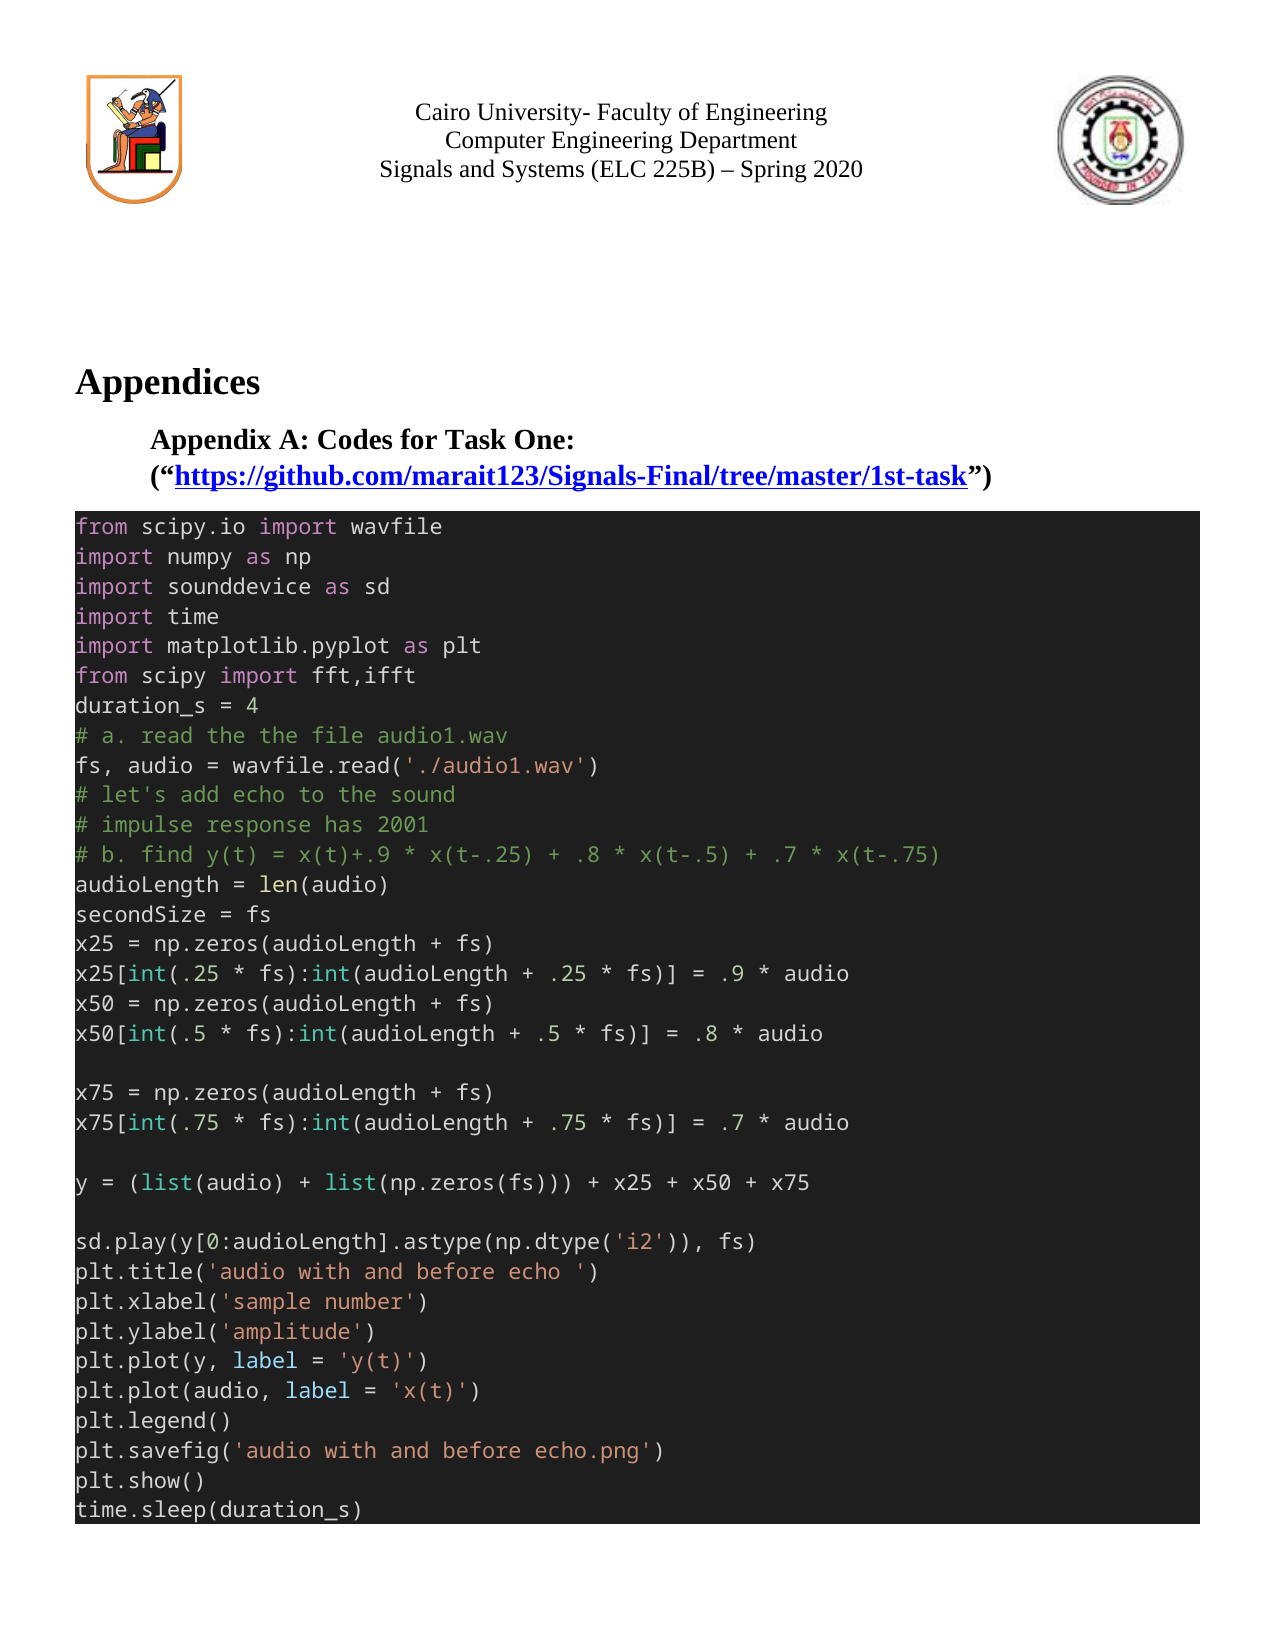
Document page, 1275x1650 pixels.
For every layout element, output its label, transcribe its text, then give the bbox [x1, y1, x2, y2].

text from scipy.io import wavfile [75, 511, 1200, 541]
text plt.legend() [75, 1405, 1200, 1435]
text x25 = np.zeros(audioLength + fs) [75, 928, 1200, 958]
text plt.title('audio with and before echo ') [75, 1256, 1200, 1286]
text # a. read the the file audio1.wav [75, 720, 1200, 749]
text import time [75, 601, 1200, 630]
text plt.savefig('audio with and before echo.png') [75, 1435, 1200, 1464]
text x50 = np.zeros(audioLength + fs) [75, 988, 1200, 1018]
text x75 = np.zeros(audioLength + fs) [75, 1077, 1200, 1107]
text import sounddevice as sd [75, 571, 1200, 601]
picture [1053, 75, 1189, 205]
text fs, audio = wavfile.read('./audio1.wav') [75, 749, 1200, 779]
text plt.ylabel('amplitude') [75, 1316, 1200, 1345]
text import numpy as np [75, 541, 1200, 571]
text plt.plot(y, label = 'y(t)') [75, 1345, 1200, 1375]
text x25[int(.25 * fs):int(audioLength + .25 * fs)] = .9 * audio [75, 958, 1200, 988]
text secondSize = fs [75, 898, 1200, 928]
text plt.show() [75, 1464, 1200, 1494]
text # let's add echo to the sound [75, 779, 1200, 809]
subtitle Appendix A: Codes for Task One: (“https://github.com/marait123/Signals-Final/tree/master/1st-task”) [150, 422, 1200, 492]
text from scipy import fft,ifft [75, 660, 1200, 690]
text # b. find y(t) = x(t)+.9 * x(t-.25) + .8 * x(t-.5) + .7 * x(t-.75) [75, 839, 1200, 869]
subtitle Appendices [75, 359, 1200, 402]
text plt.plot(audio, label = 'x(t)') [75, 1375, 1200, 1405]
text duration_s = 4 [75, 690, 1200, 720]
text plt.xlabel('sample number') [75, 1286, 1200, 1316]
text x75[int(.75 * fs):int(audioLength + .75 * fs)] = .7 * audio [75, 1107, 1200, 1137]
text y = (list(audio) + list(np.zeros(fs))) + x25 + x50 + x75 [75, 1167, 1200, 1196]
text audioLength = len(audio) [75, 869, 1200, 898]
text time.sleep(duration_s) [75, 1494, 1200, 1524]
text x50[int(.5 * fs):int(audioLength + .5 * fs)] = .8 * audio [75, 1018, 1200, 1047]
text # impulse response has 2001 [75, 809, 1200, 839]
text import matplotlib.pyplot as plt [75, 630, 1200, 660]
text sd.play(y[0:audioLength].astype(np.dtype('i2')), fs) [75, 1226, 1200, 1256]
picture [86, 75, 183, 205]
